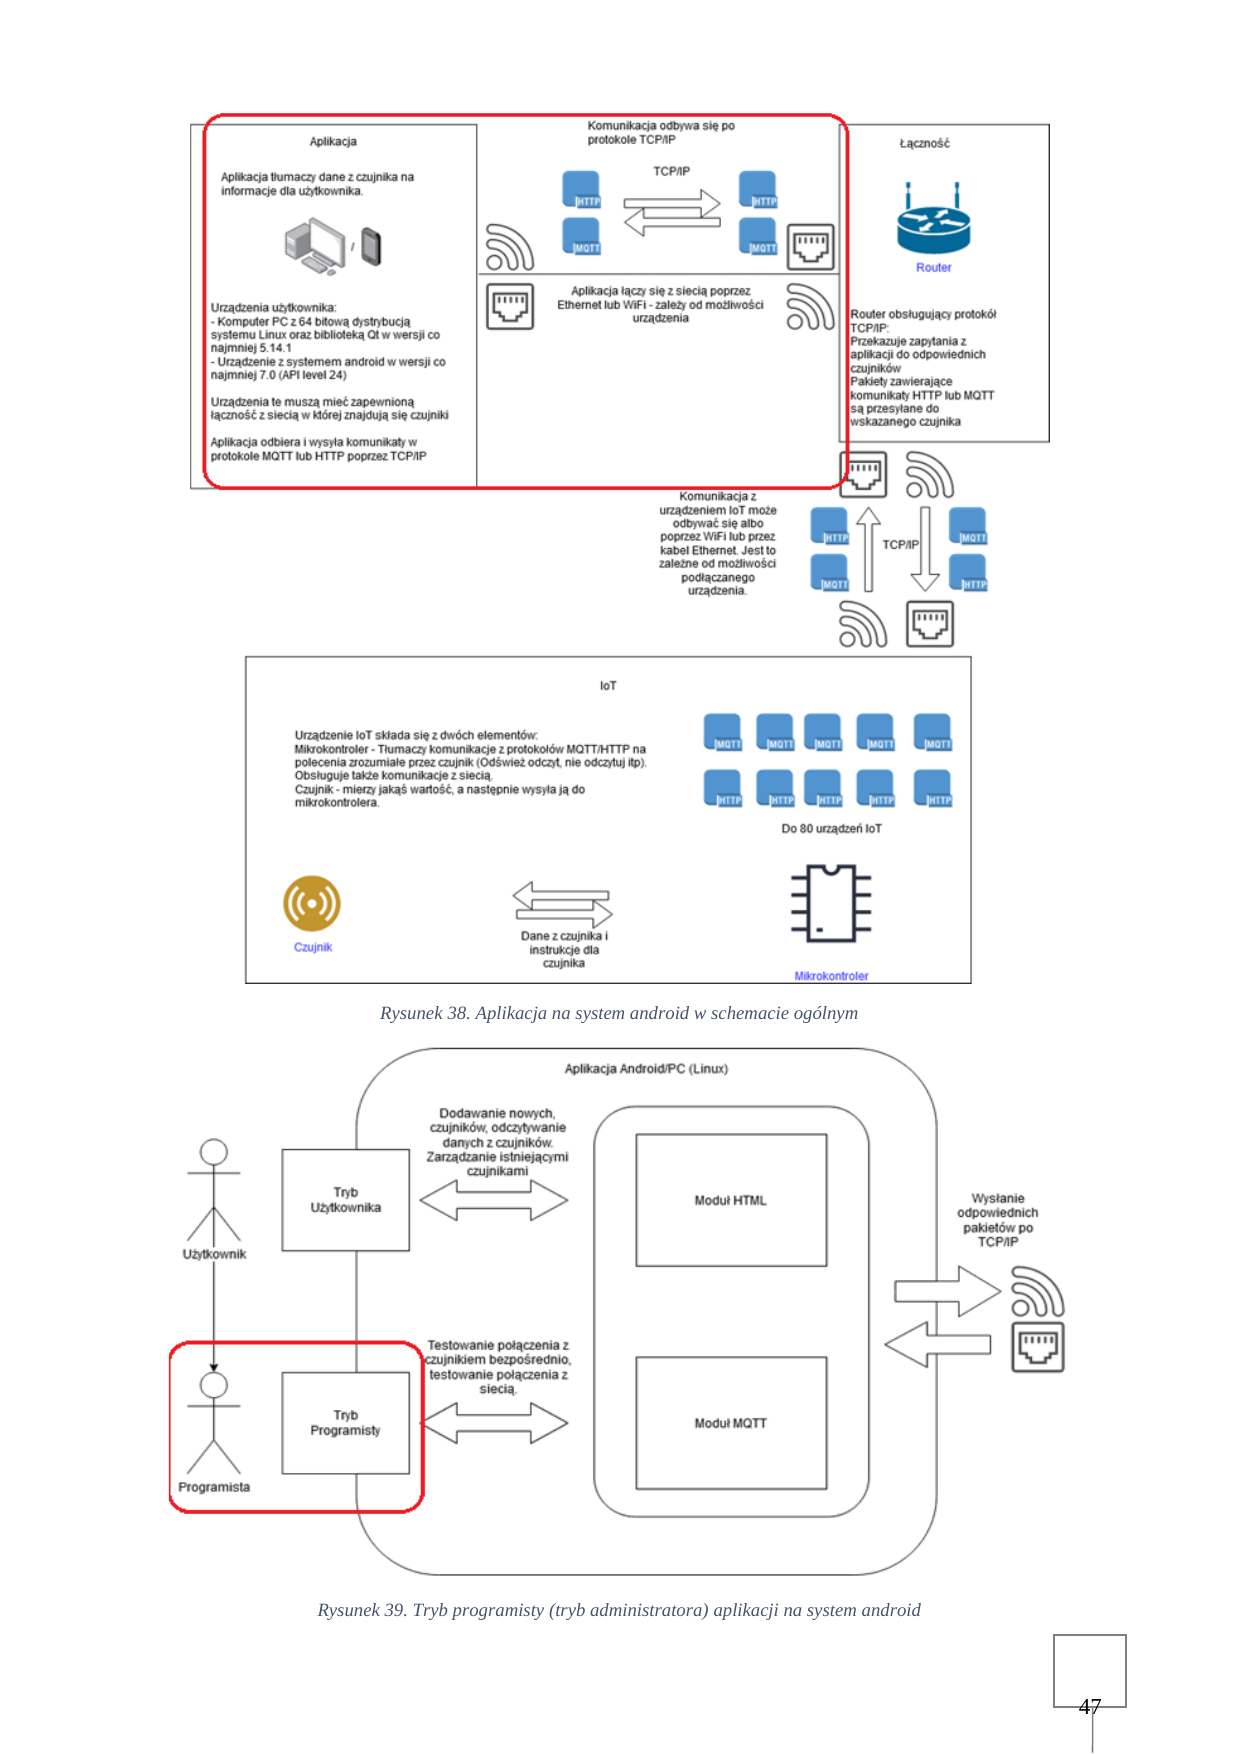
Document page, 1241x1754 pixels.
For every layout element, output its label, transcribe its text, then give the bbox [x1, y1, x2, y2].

picture [190, 112, 1050, 984]
picture [168, 1044, 1072, 1581]
